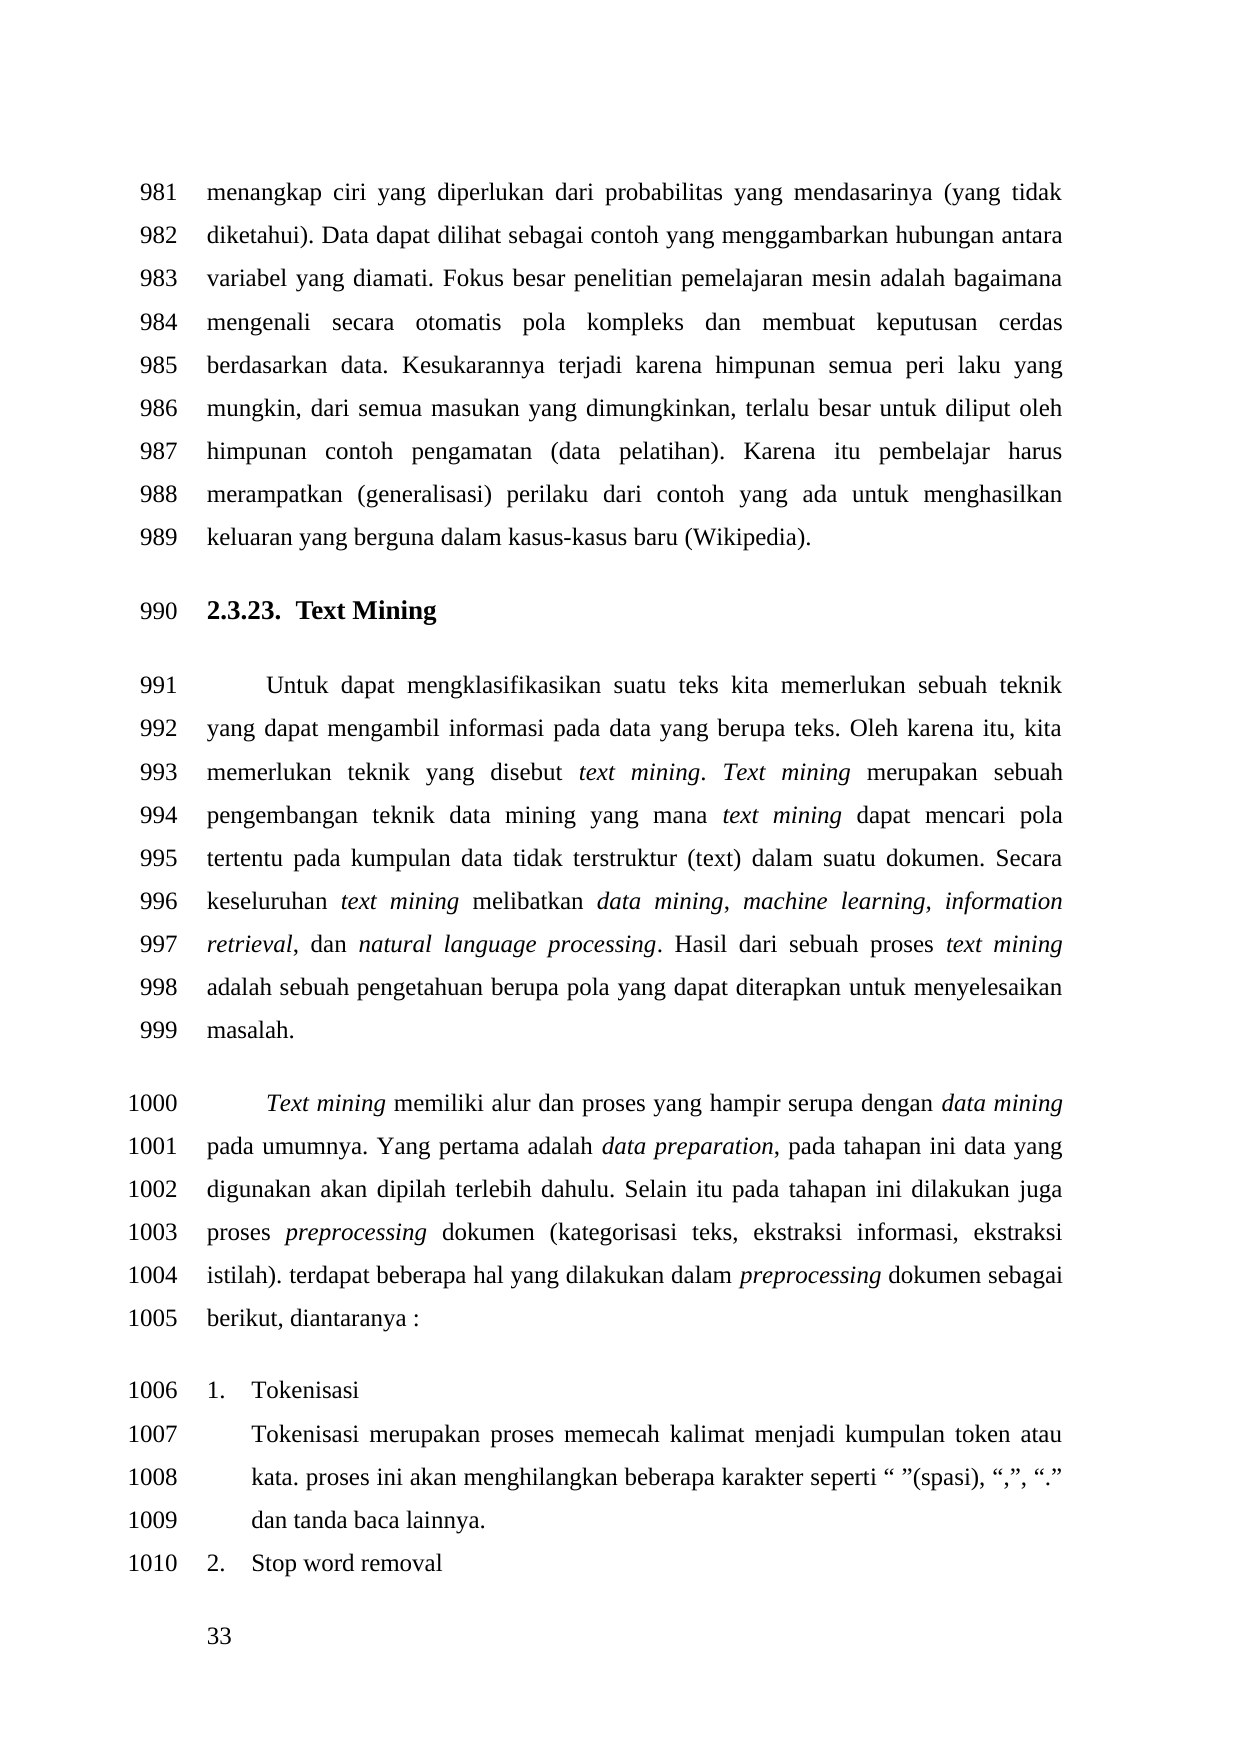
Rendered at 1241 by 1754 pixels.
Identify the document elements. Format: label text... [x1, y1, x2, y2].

text Text mining memiliki alur dan proses yang hampir serupa dengan data mining pada umumnya. Yang pertama adalah data preparation, pada tahapan ini data yang digunakan akan dipilah terlebih dahulu. Selain itu pada tahapan ini dilakukan juga proses preprocessing dokumen (kategorisasi teks, ekstraksi informasi, ekstraksi istilah). terdapat beberapa hal yang dilakukan dalam preprocessing dokumen sebagai berikut, diantaranya : [207, 1174, 1063, 1418]
subtitle Text Mining [207, 681, 1063, 712]
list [207, 1462, 1063, 1534]
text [207, 177, 1063, 637]
text Untuk dapat mengklasifikasikan suatu teks kita memerlukan sebuah teknik yang dapat mengambil informasi pada data yang berupa teks. Oleh karena itu, kita memerlukan teknik yang disebut text mining. Text mining merupakan sebuah pengembangan teknik data mining yang mana text mining dapat mencari pola tertentu pada kumpulan data tidak terstruktur (text) dalam suatu dokumen. Secara keseluruhan text mining melibatkan data mining, machine learning, information retrieval, dan natural language processing. Hasil dari sebuah proses text mining adalah sebuah pengetahuan berupa pola yang dapat diterapkan untuk menyelesaikan masalah. [207, 757, 1063, 1130]
